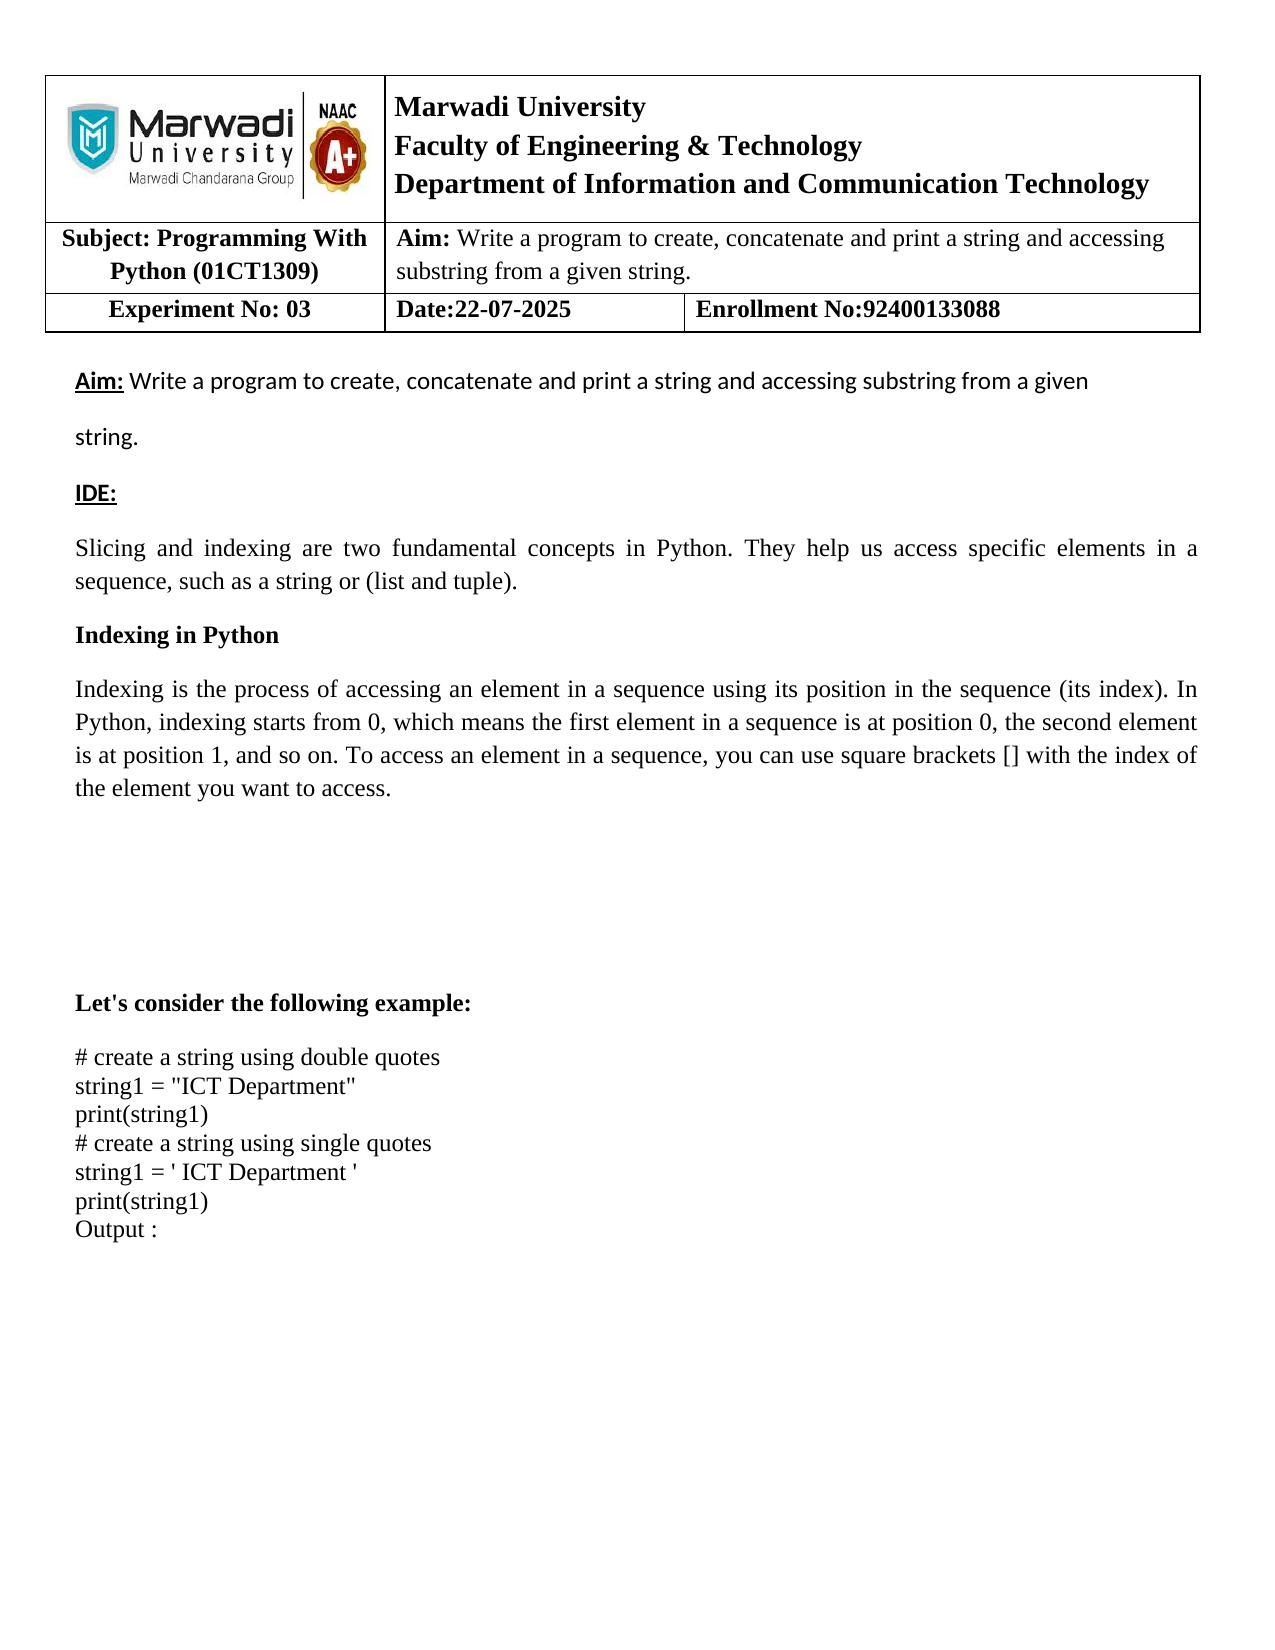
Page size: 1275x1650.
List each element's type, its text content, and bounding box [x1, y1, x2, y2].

text Aim: Write a program to create, concatenate and print a string and accessing substring from a given [75, 365, 1200, 396]
picture [58, 80, 374, 213]
text Let's consider the following example: [75, 988, 1200, 1017]
text Slicing and indexing are two fundamental concepts in Python. They help us access specific elements in a sequence, such as a string or (list and tuple). [75, 533, 1200, 595]
text print(string1) [75, 1186, 1200, 1214]
text Indexing is the process of accessing an element in a sequence using its position in the sequence (its index). In Python, indexing starts from 0, which means the first element in a sequence is at position 0, the second element is at position 1, and so on. To access an element in a sequence, you can use square brackets [] with the index of the element you want to access. [75, 674, 1200, 801]
text string. [75, 421, 1200, 452]
text # create a string using single quotes [75, 1128, 1200, 1157]
text # create a string using double quotes [75, 1042, 1200, 1071]
text string1 = "ICT Department" [75, 1071, 1200, 1099]
text Indexing in Python [75, 620, 1200, 648]
text print(string1) [75, 1099, 1200, 1128]
text IDE: [75, 477, 1200, 508]
text string1 = ' ICT Department ' [75, 1157, 1200, 1186]
text Output : [75, 1214, 1200, 1243]
